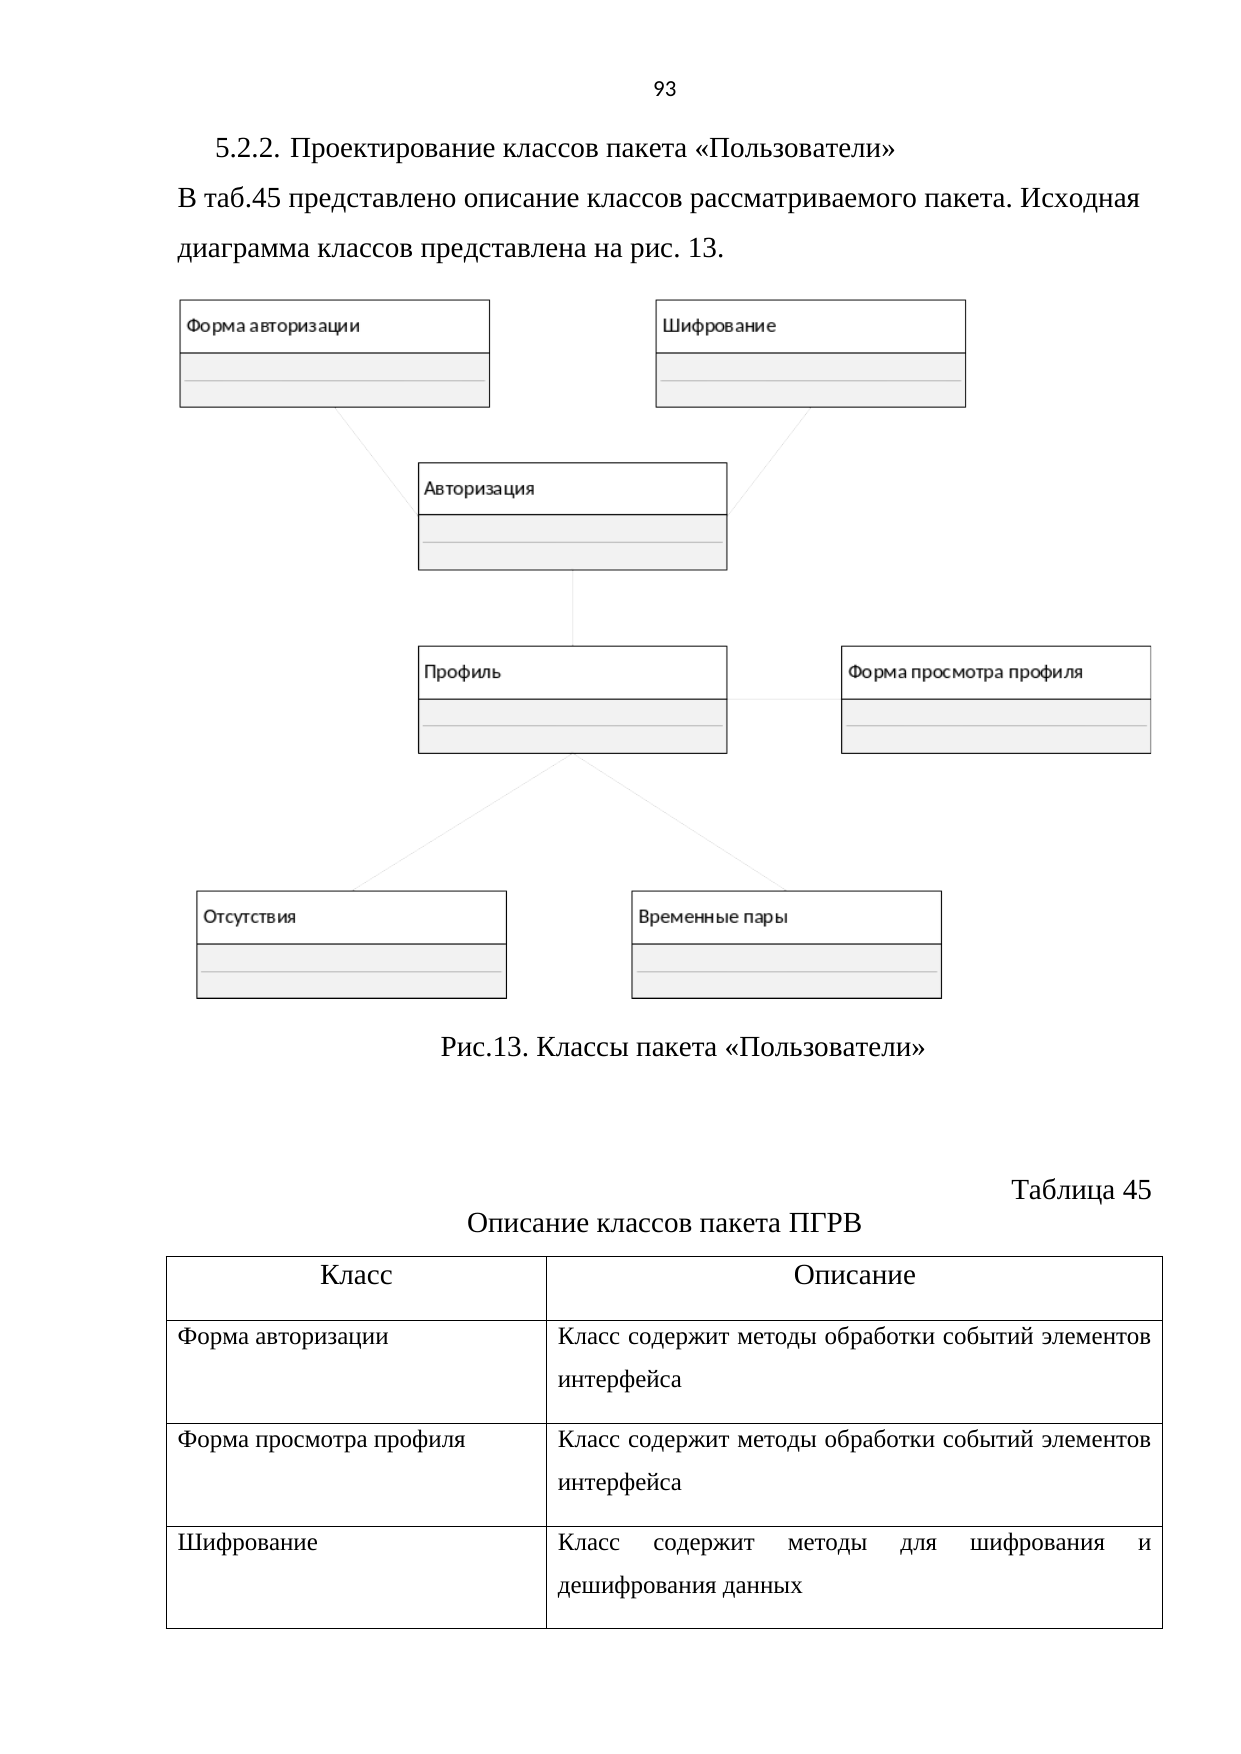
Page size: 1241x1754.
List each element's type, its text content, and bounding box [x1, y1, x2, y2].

text Рис.13. Классы пакета «Пользователи» [177, 1029, 1152, 1063]
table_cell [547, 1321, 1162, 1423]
text Таблица 45 [177, 1172, 1152, 1205]
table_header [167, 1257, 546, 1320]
list Проектирование классов пакета «Пользователи» [215, 130, 1152, 163]
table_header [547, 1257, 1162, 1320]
text Описание классов пакета ПГРВ [177, 1205, 1152, 1239]
text В таб.45 представлено описание классов рассматриваемого пакета. Исходная диаграмма классов представлена на рис. 13. [177, 180, 1152, 264]
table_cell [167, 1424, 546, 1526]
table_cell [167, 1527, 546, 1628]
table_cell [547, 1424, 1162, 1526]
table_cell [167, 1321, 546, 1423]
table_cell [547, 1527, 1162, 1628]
